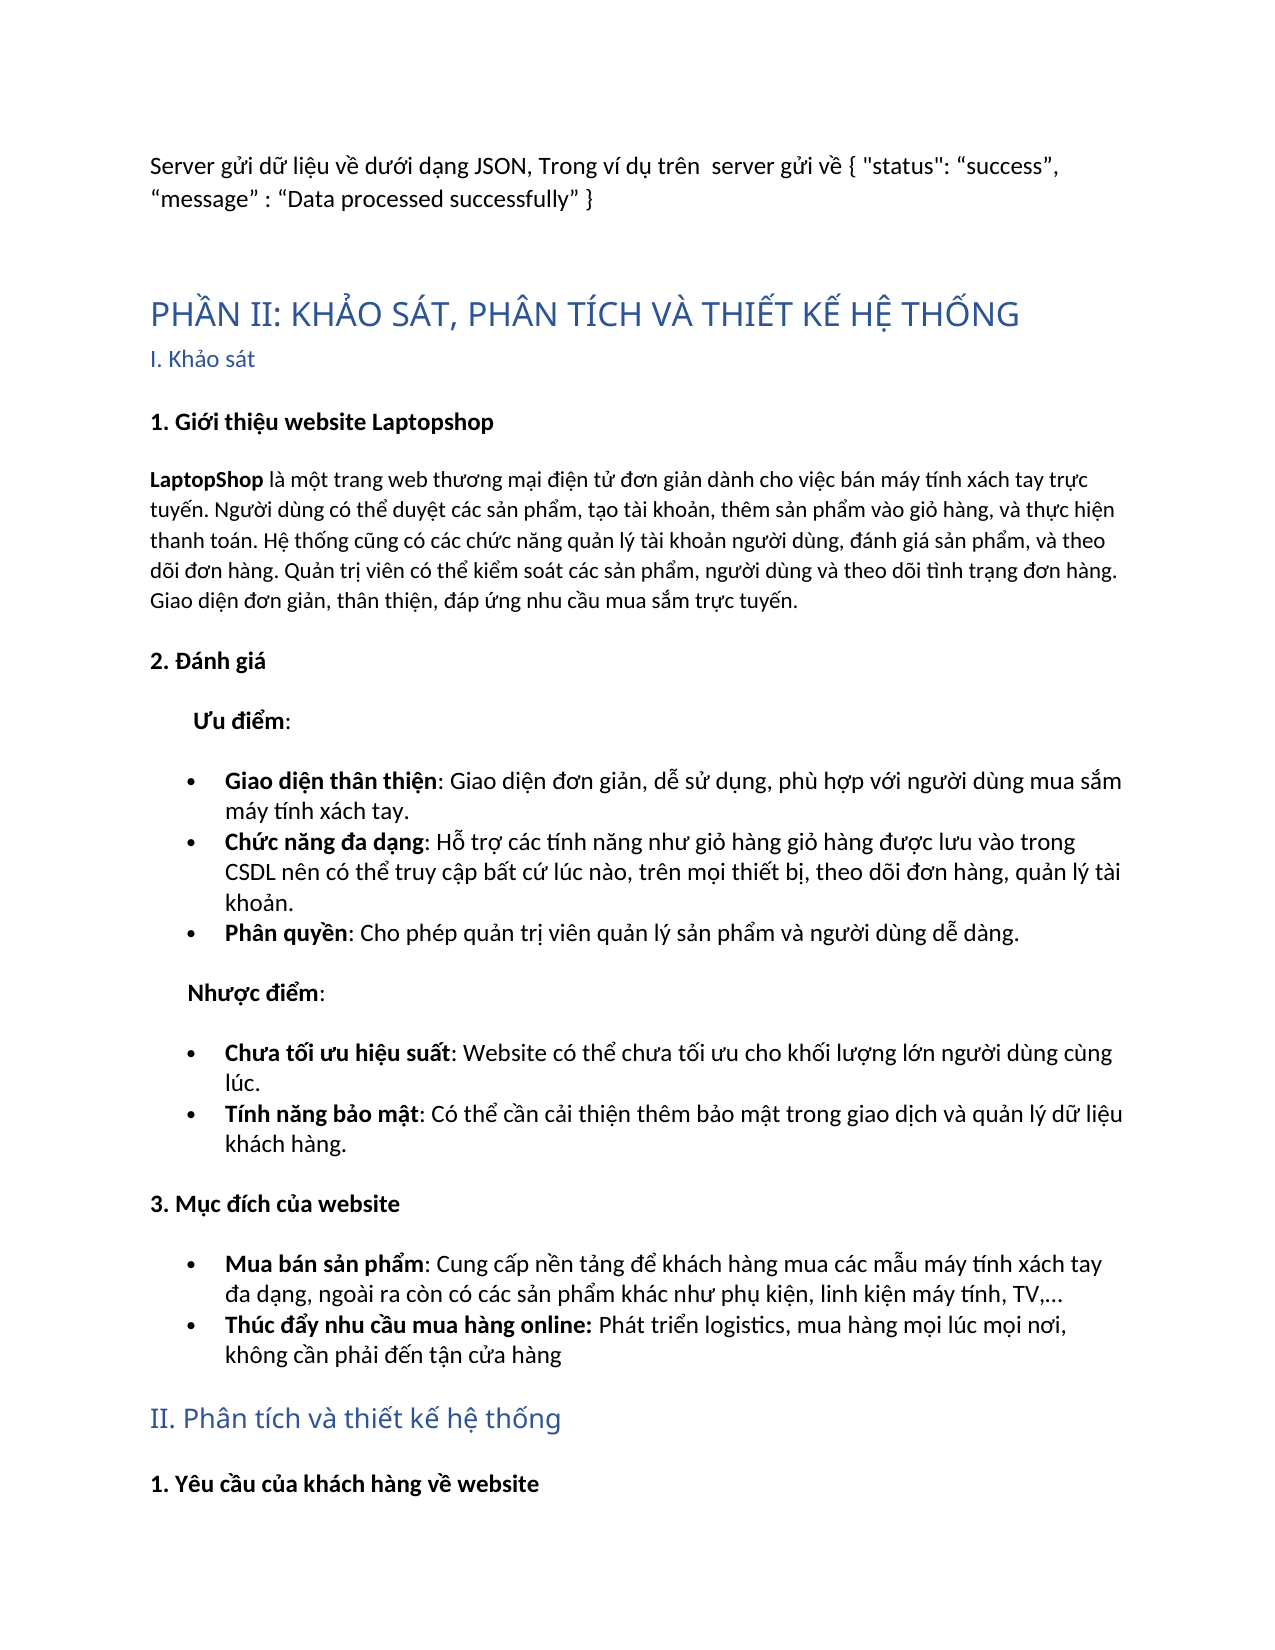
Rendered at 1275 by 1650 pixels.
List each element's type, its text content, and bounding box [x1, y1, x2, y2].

list Giao diện thân thiện: Giao diện đơn giản, dễ sử dụng, phù hợp với người dùng mua sắm máy tính xách tay. [187, 765, 1125, 826]
subtitle PHẦN II: KHẢO SÁT, PHÂN TÍCH VÀ THIẾT KẾ HỆ THỐNG [150, 290, 1125, 336]
list Phân quyền: Cho phép quản trị viên quản lý sản phẩm và người dùng dễ dàng. [187, 917, 1125, 948]
subtitle II. Phân tích và thiết kế hệ thống [150, 1399, 1125, 1436]
text Server gửi dữ liệu về dưới dạng JSON, Trong ví dụ trên server gửi về { "status": “success”, “message” : “Data processed successfully” } [150, 150, 1125, 213]
text LaptopShop là một trang web thương mại điện tử đơn giản dành cho việc bán máy tính xách tay trực tuyến. Người dùng có thể duyệt các sản phẩm, tạo tài khoản, thêm sản phẩm vào giỏ hàng, và thực hiện thanh toán. Hệ thống cũng có các chức năng quản lý tài khoản người dùng, đánh giá sản phẩm, và theo dõi đơn hàng. Quản trị viên có thể kiểm soát các sản phẩm, người dùng và theo dõi tình trạng đơn hàng. Giao diện đơn giản, thân thiện, đáp ứng nhu cầu mua sắm trực tuyến. [150, 465, 1125, 614]
list Chưa tối ưu hiệu suất: Website có thể chưa tối ưu cho khối lượng lớn người dùng cùng lúc. [187, 1037, 1125, 1098]
text Ưu điểm: [150, 705, 1125, 736]
subtitle I. Khảo sát [150, 343, 1125, 374]
list Thúc đẩy nhu cầu mua hàng online: Phát triển logistics, mua hàng mọi lúc mọi nơi, không cần phải đến tận cửa hàng [187, 1309, 1125, 1370]
subtitle 1. Yêu cầu của khách hàng về website [150, 1468, 1125, 1498]
list Chức năng đa dạng: Hỗ trợ các tính năng như giỏ hàng giỏ hàng được lưu vào trong CSDL nên có thể truy cập bất cứ lúc nào, trên mọi thiết bị, theo dõi đơn hàng, quản lý tài khoản. [187, 826, 1125, 917]
subtitle 2. Đánh giá [150, 646, 1125, 676]
list Mua bán sản phẩm: Cung cấp nền tảng để khách hàng mua các mẫu máy tính xách tay đa dạng, ngoài ra còn có các sản phẩm khác như phụ kiện, linh kiện máy tính, TV,… [187, 1248, 1125, 1309]
list Tính năng bảo mật: Có thể cần cải thiện thêm bảo mật trong giao dịch và quản lý dữ liệu khách hàng. [187, 1098, 1125, 1159]
subtitle 1. Giới thiệu website Laptopshop [150, 406, 1125, 436]
text Nhược điểm: [187, 977, 1125, 1008]
subtitle 3. Mục đích của website [150, 1188, 1125, 1219]
